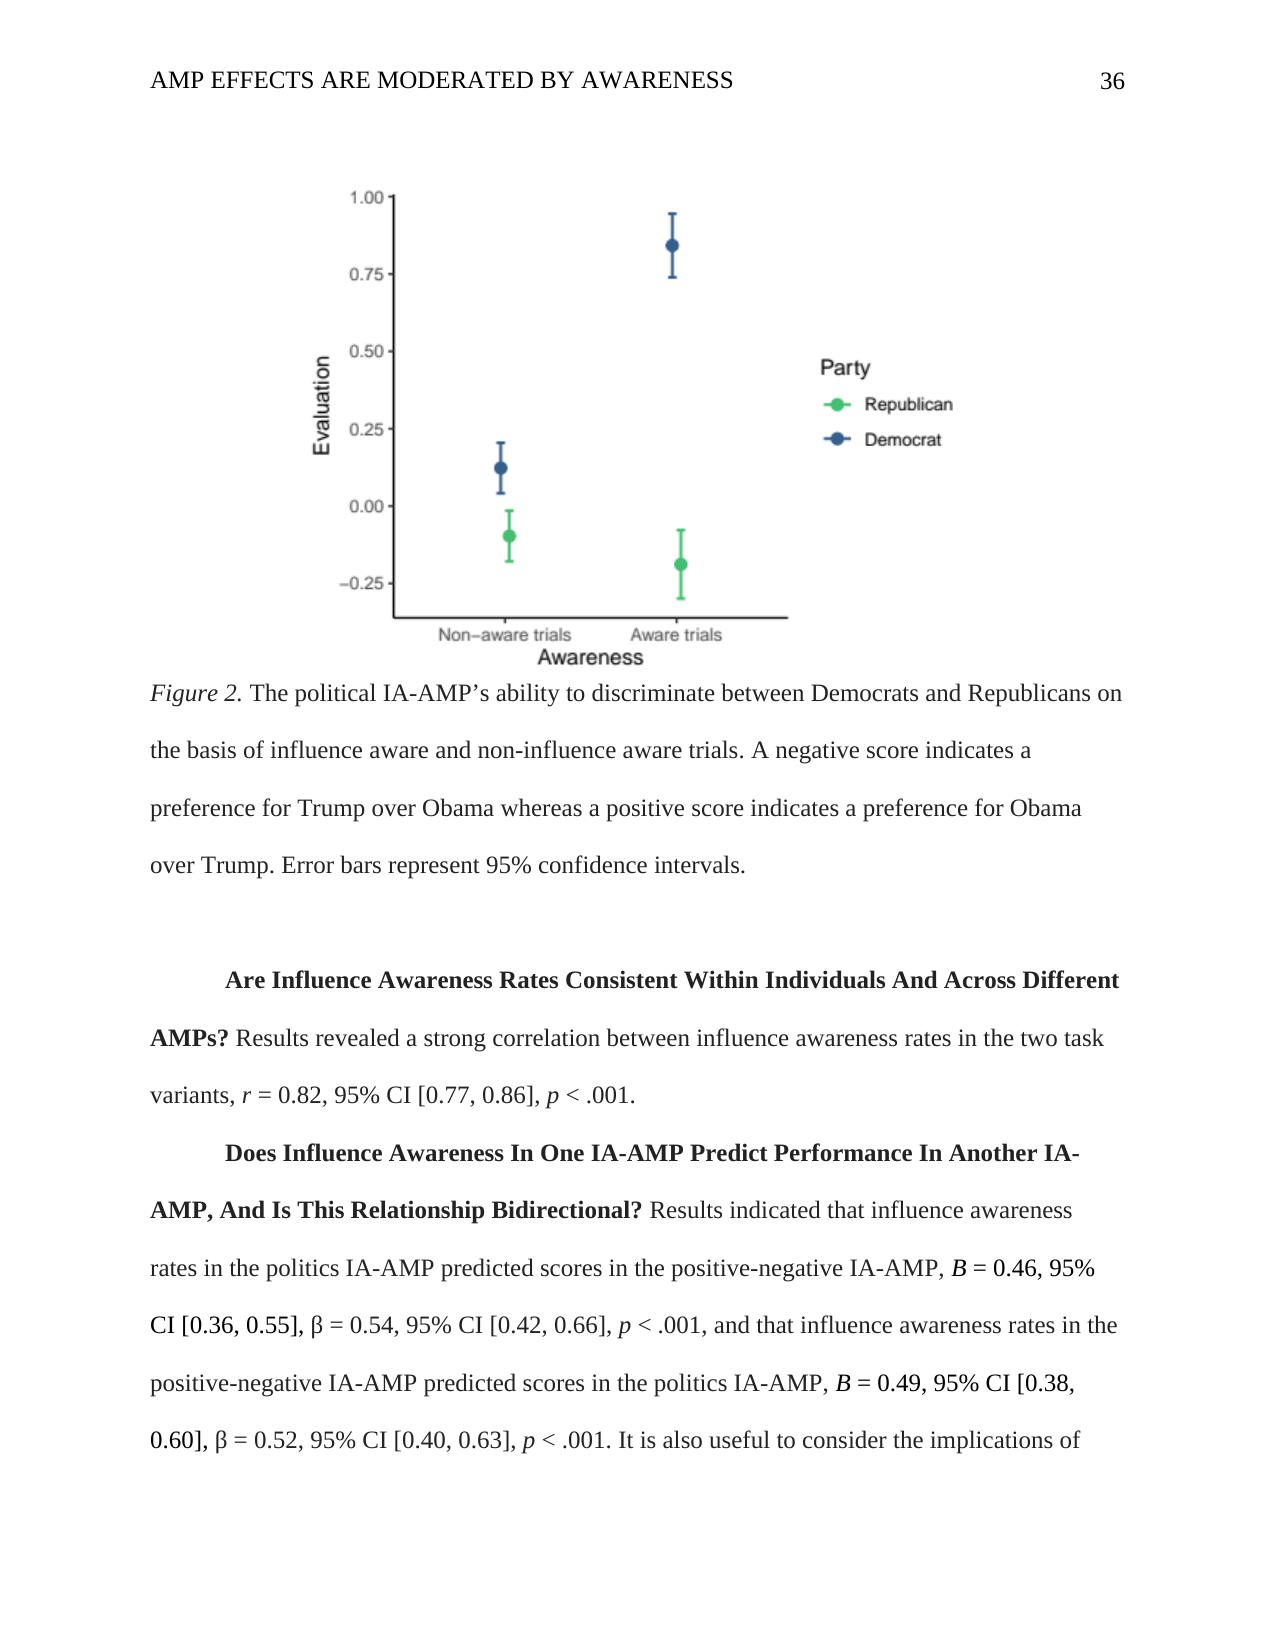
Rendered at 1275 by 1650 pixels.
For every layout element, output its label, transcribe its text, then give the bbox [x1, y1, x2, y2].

text Are Influence Awareness Rates Consistent Within Individuals And Across Different AMPs? Results revealed a strong correlation between influence awareness rates in the two task variants, r = 0.82, 95% CI [0.77, 0.86], p < .001. [150, 965, 1125, 1109]
text Figure 2. The political IA-AMP’s ability to discriminate between Democrats and Republicans on the basis of influence aware and non-influence aware trials. A negative score indicates a preference for Trump over Obama whereas a positive score indicates a preference for Obama over Trump. Error bars represent 95% confidence intervals. [150, 678, 1125, 879]
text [150, 1138, 1125, 1454]
